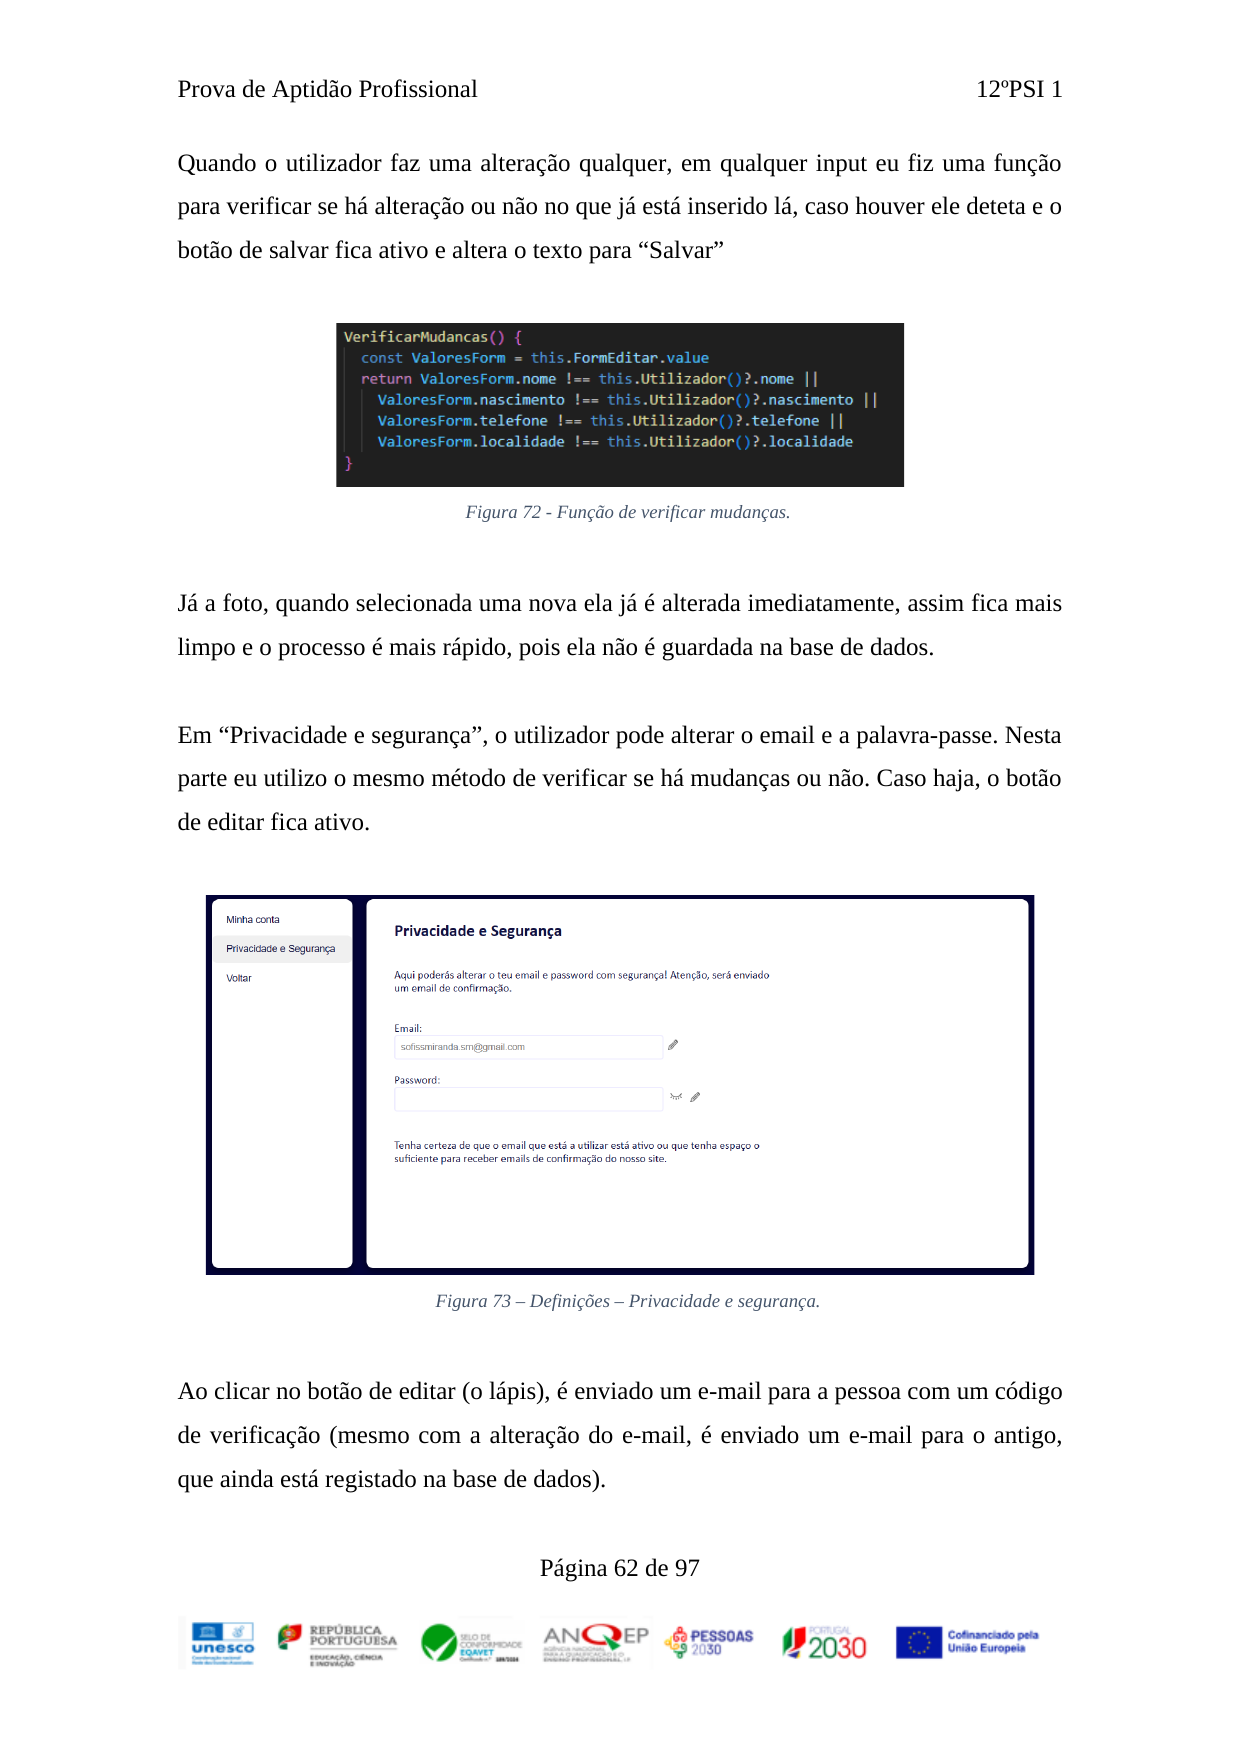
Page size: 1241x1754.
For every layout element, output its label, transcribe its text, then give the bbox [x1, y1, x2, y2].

picture [205, 895, 1035, 1275]
text Quando o utilizador faz uma alteração qualquer, em qualquer input eu fiz uma função para verificar se há alteração ou não no que já está inserido lá, caso houver ele deteta e o botão de salvar fica ativo e altera o texto para “Salvar” [177, 148, 1063, 264]
picture [177, 1615, 1084, 1677]
text Ao clicar no botão de editar (o lápis), é enviado um e-mail para a pessoa com um código de verificação (mesmo com a alteração do e-mail, é enviado um e-mail para o antigo, que ainda está registado na base de dados). [177, 1376, 1063, 1492]
text Já a foto, quando selecionada uma nova ela já é alterada imediatamente, assim fica mais limpo e o processo é mais rápido, pois ela não é guardada na base de dados. [177, 588, 1063, 660]
picture [336, 323, 905, 487]
text Em “Privacidade e segurança”, o utilizador pode alterar o email e a palavra-passe. Nesta parte eu utilizo o mesmo método de verificar se há mudanças ou não. Caso haja, o botão de editar fica ativo. [177, 720, 1063, 836]
